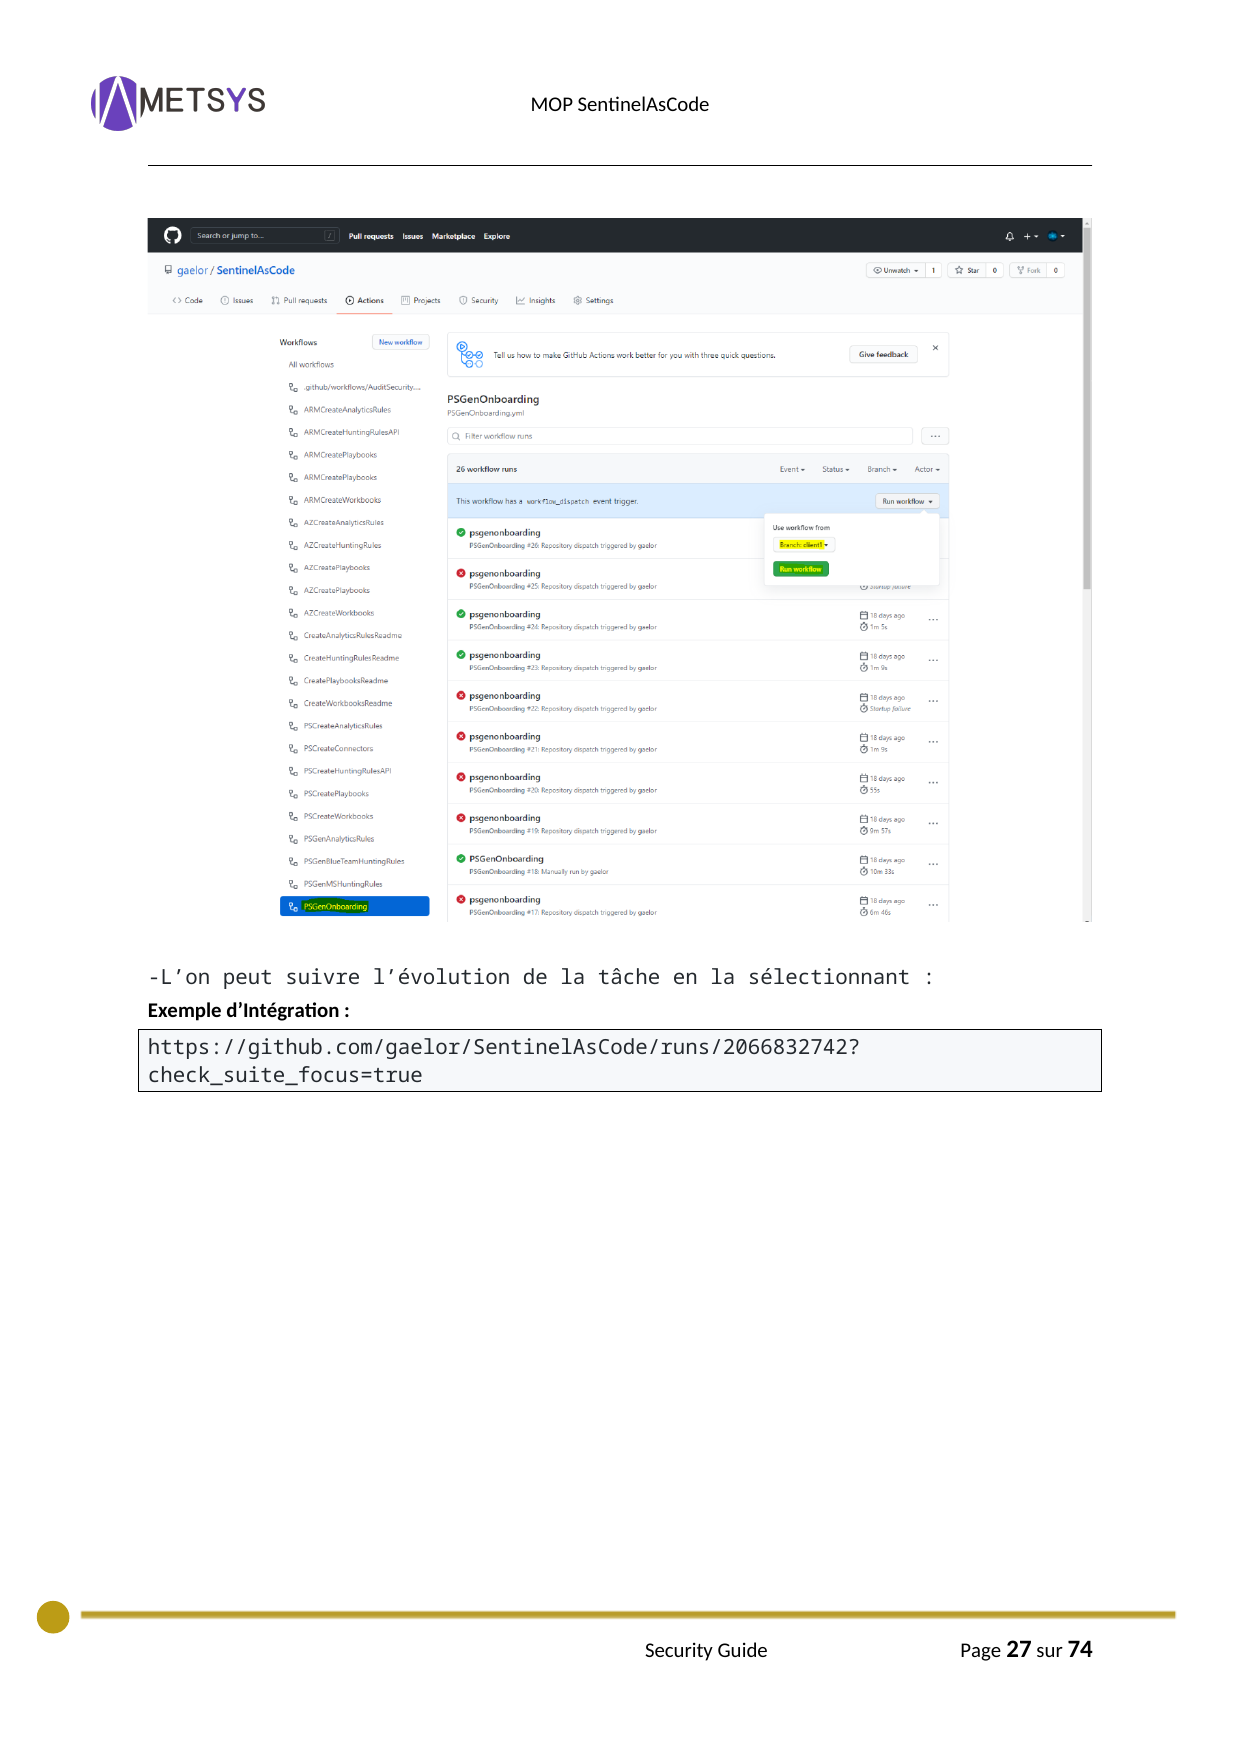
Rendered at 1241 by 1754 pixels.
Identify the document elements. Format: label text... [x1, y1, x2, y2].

text Exemple d’Intégration : [148, 997, 1092, 1023]
text https://github.com/gaelor/SentinelAsCode/runs/2066832742?check_suite_focus=true [139, 1030, 1101, 1091]
picture [79, 1600, 1179, 1627]
text -L’on peut suivre l’évolution de la tâche en la sélectionnant : [148, 962, 1092, 991]
picture [147, 218, 1092, 922]
